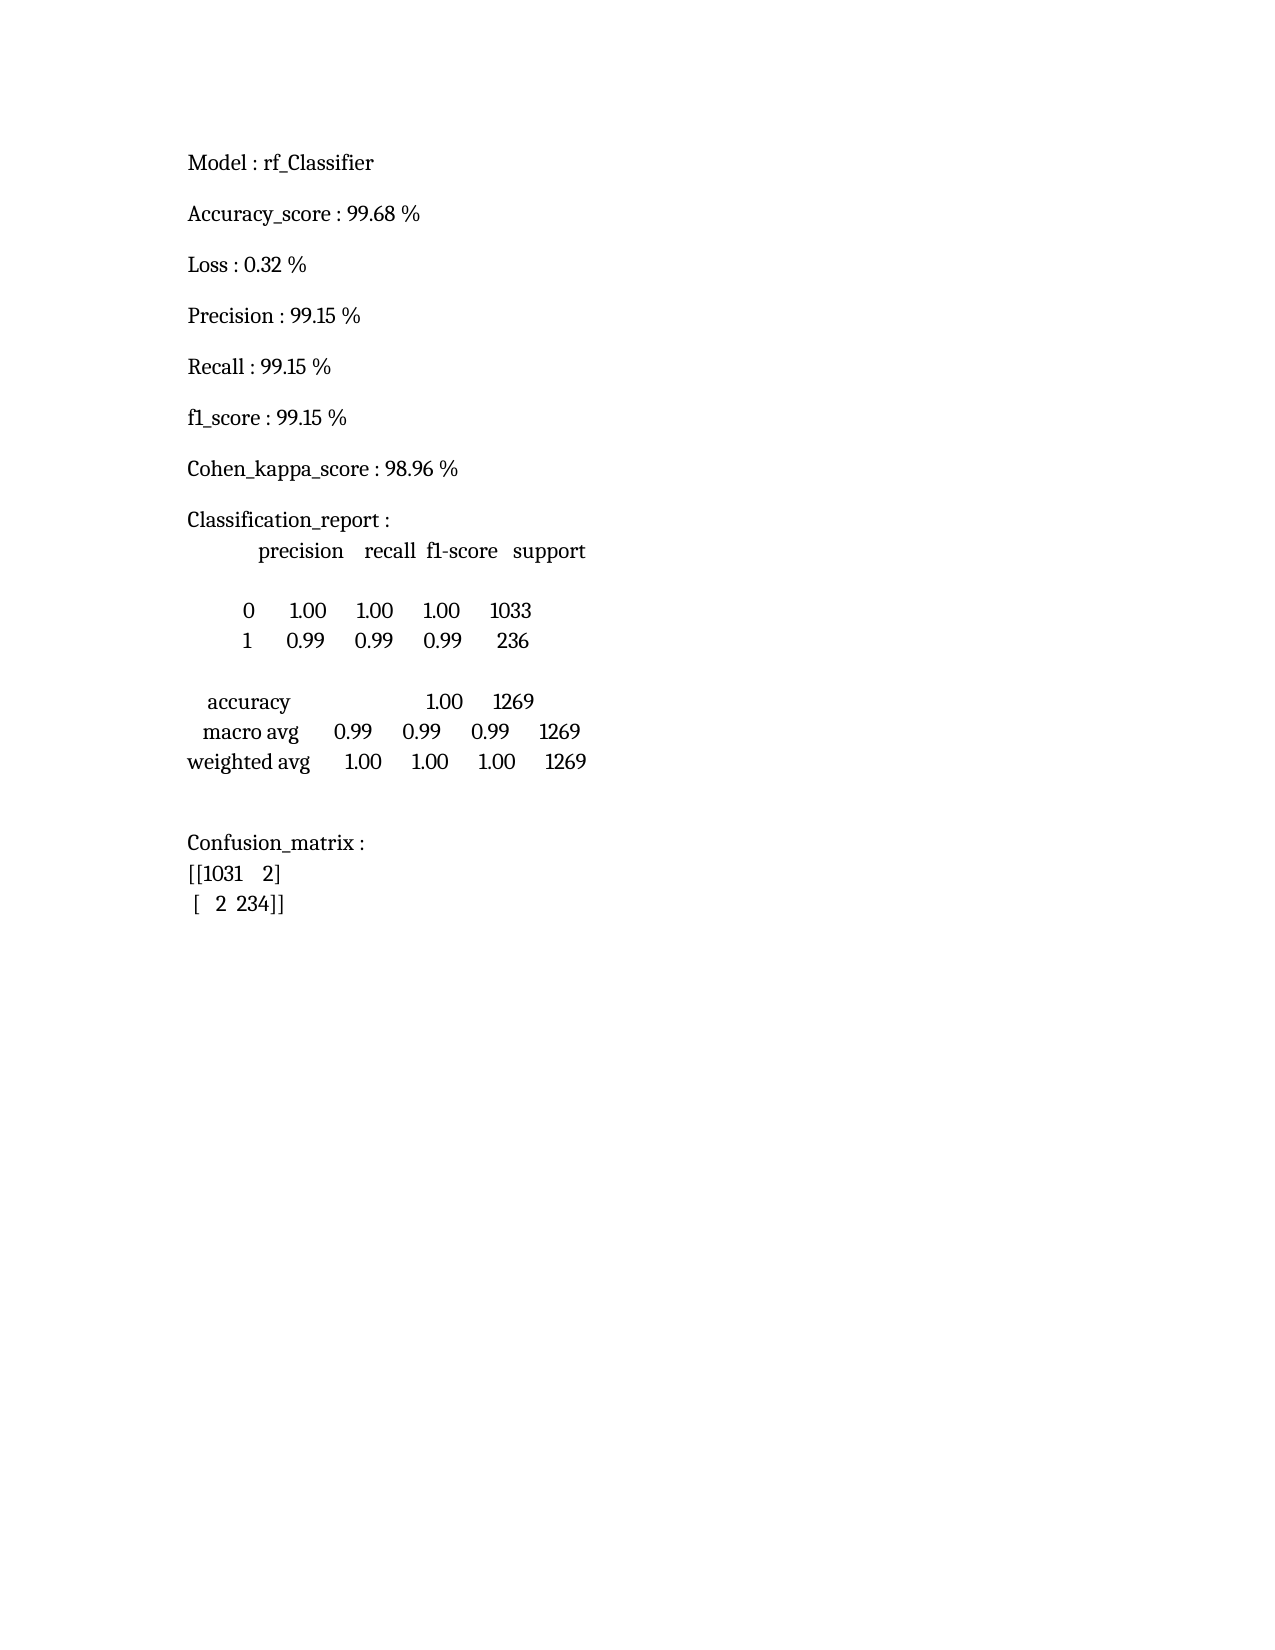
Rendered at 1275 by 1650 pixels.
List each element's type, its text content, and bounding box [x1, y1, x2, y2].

text Precision : 99.15 % [187, 303, 1087, 329]
text Classification_report : precision recall f1-score support 0 1.00 1.00 1.00 1033 1 0.99 0.99 0.99 236 accuracy 1.00 1269 macro avg 0.99 0.99 0.99 1269 weighted avg 1.00 1.00 1.00 1269 [187, 507, 1087, 806]
text Confusion_matrix : [[1031 2] [ 2 234]] [187, 830, 1087, 917]
text Recall : 99.15 % [187, 354, 1087, 381]
text Accuracy_score : 99.68 % [187, 201, 1087, 227]
text Model : rf_Classifier [187, 150, 1087, 176]
text f1_score : 99.15 % [187, 405, 1087, 432]
text Cohen_kappa_score : 98.96 % [187, 456, 1087, 483]
text Loss : 0.32 % [187, 252, 1087, 278]
